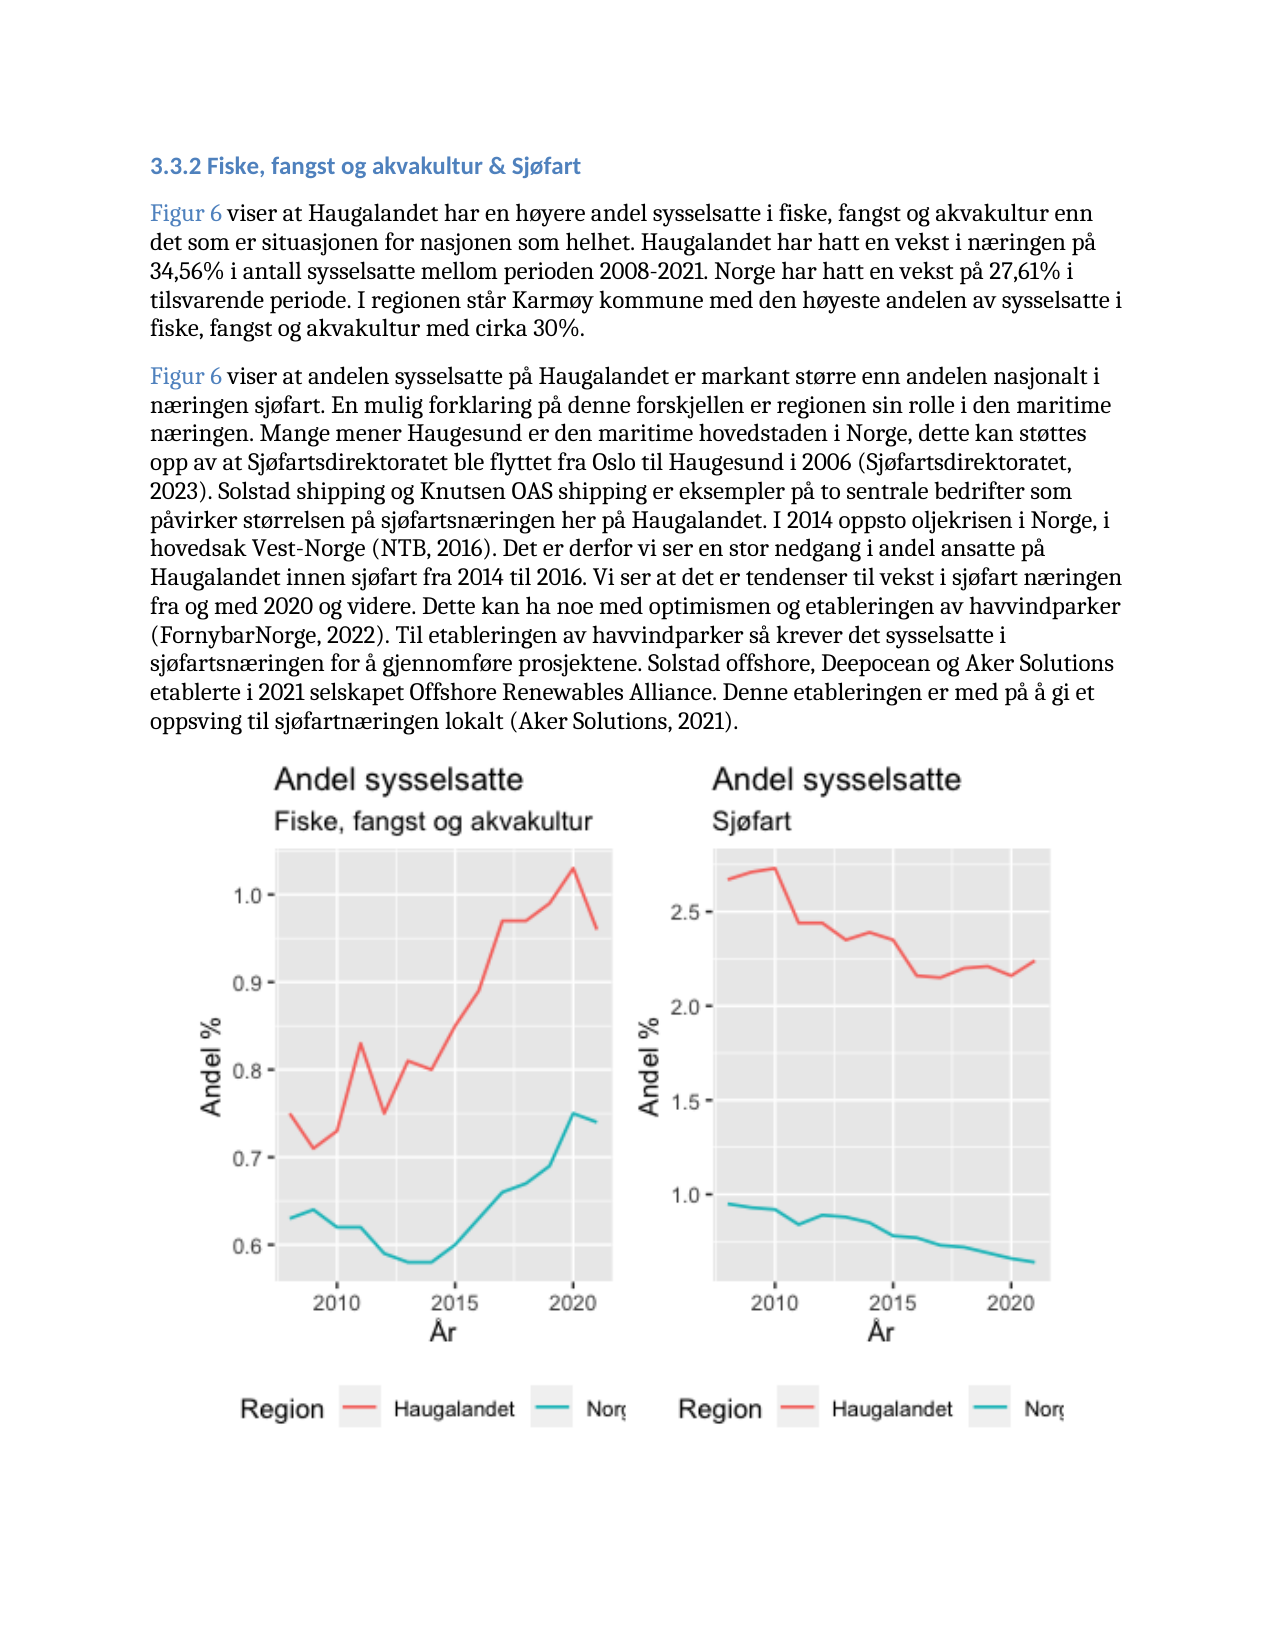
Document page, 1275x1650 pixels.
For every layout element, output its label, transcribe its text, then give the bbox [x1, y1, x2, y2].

picture [188, 754, 1064, 1455]
text Figur 6 viser at andelen sysselsatte på Haugalandet er markant større enn andelen nasjonalt i næringen sjøfart. En mulig forklaring på denne forskjellen er regionen sin rolle i den maritime næringen. Mange mener Haugesund er den maritime hovedstaden i Norge, dette kan støttes opp av at Sjøfartsdirektoratet ble flyttet fra Oslo til Haugesund i 2006 (Sjøfartsdirektoratet, 2023). Solstad shipping og Knutsen OAS shipping er eksempler på to sentrale bedrifter som påvirker størrelsen på sjøfartsnæringen her på Haugalandet. I 2014 oppsto oljekrisen i Norge, i hovedsak Vest-Norge (NTB, 2016). Det er derfor vi ser en stor nedgang i andel ansatte på Haugalandet innen sjøfart fra 2014 til 2016. Vi ser at det er tendenser til vekst i sjøfart næringen fra og med 2020 og videre. Dette kan ha noe med optimismen og etableringen av havvindparker (FornybarNorge, 2022). Til etableringen av havvindparker så krever det sysselsatte i sjøfartsnæringen for å gjennomføre prosjektene. Solstad offshore, Deepocean og Aker Solutions etablerte i 2021 selskapet Offshore Renewables Alliance. Denne etableringen er med på å gi et oppsving til sjøfartnæringen lokalt (Aker Solutions, 2021). [150, 362, 1125, 736]
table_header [139, 754, 1114, 1475]
subtitle 3.3.2 Fiske, fangst og akvakultur & Sjøfart [150, 150, 1125, 181]
text Figur 6 viser at Haugalandet har en høyere andel sysselsatte i fiske, fangst og akvakultur enn det som er situasjonen for nasjonen som helhet. Haugalandet har hatt en vekst i næringen på 34,56% i antall sysselsatte mellom perioden 2008-2021. Norge har hatt en vekst på 27,61% i tilsvarende periode. I regionen står Karmøy kommune med den høyeste andelen av sysselsatte i fiske, fangst og akvakultur med cirka 30%. [150, 199, 1125, 343]
